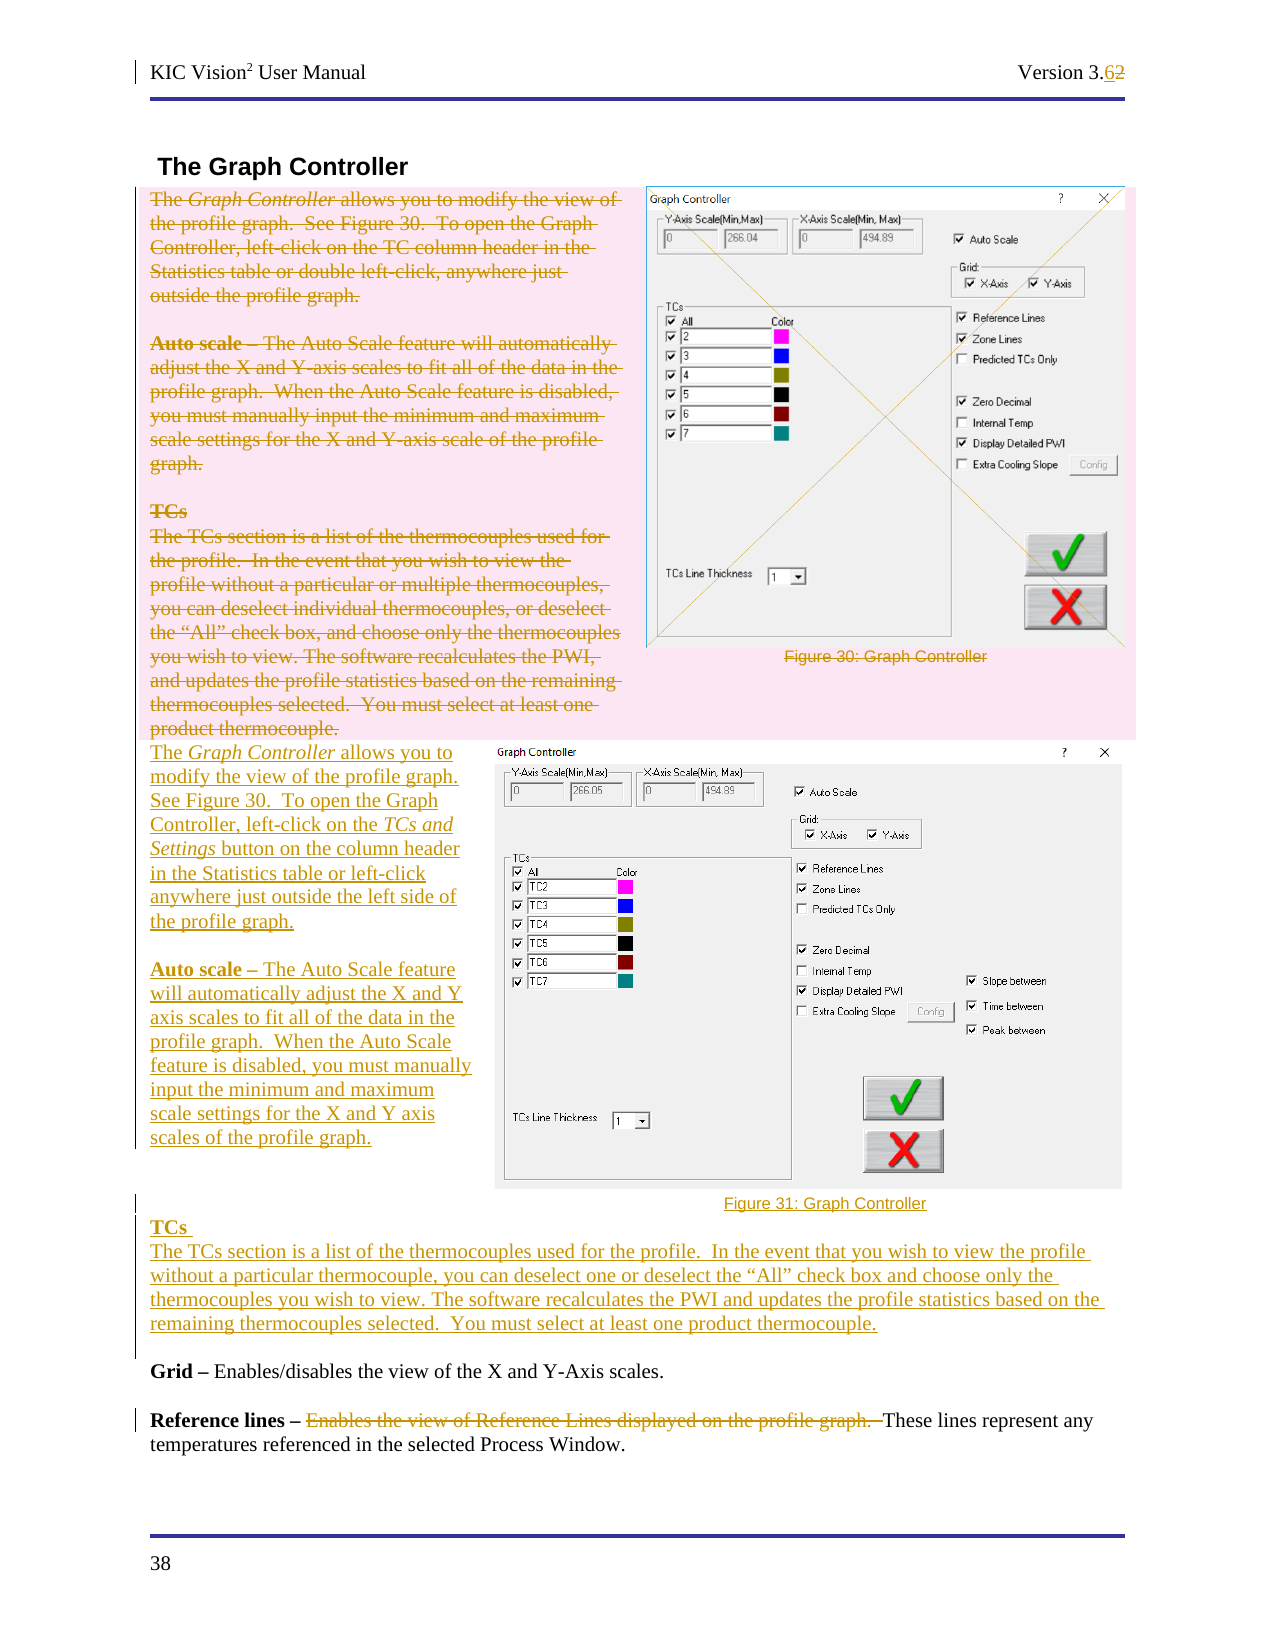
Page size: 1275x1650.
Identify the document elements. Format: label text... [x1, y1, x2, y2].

subtitle The Graph Controller [150, 152, 1125, 180]
picture [887, 188, 1125, 646]
picture [647, 186, 1124, 416]
picture [647, 418, 1124, 648]
picture [646, 188, 884, 646]
picture [493, 741, 1122, 1188]
text Grid – Enables/disables the view of the X and Y-Axis scales. [150, 1359, 1125, 1383]
text Reference lines – These lines represent any temperatures referenced in the selected Process Window. [150, 1407, 1125, 1456]
